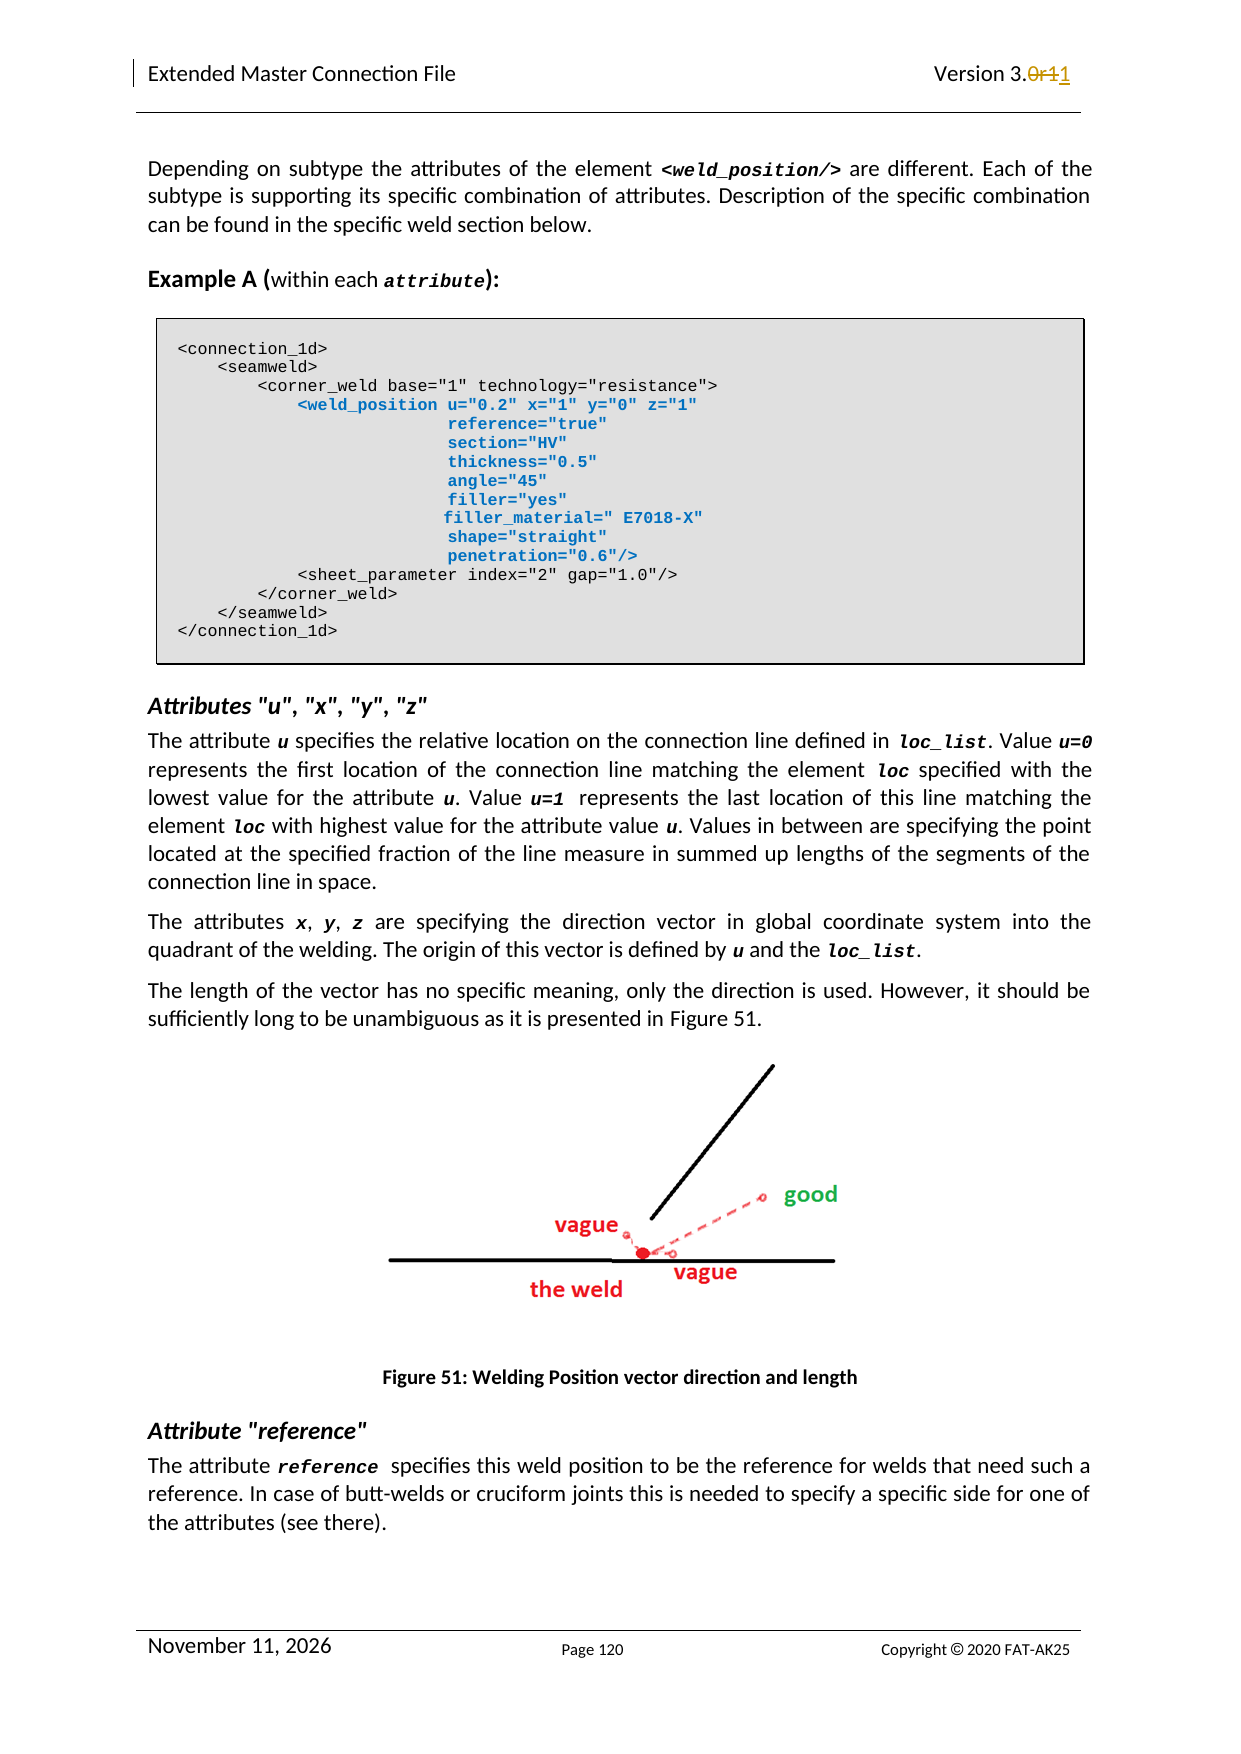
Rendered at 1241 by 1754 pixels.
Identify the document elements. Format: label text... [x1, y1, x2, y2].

text angle="45" [157, 469, 1083, 488]
subtitle Attributes "u", "x", "y", "z" [148, 690, 1092, 720]
text <sheet_parameter index="2" gap="1.0"/> [157, 563, 1083, 582]
subtitle Attribute "reference" [148, 1415, 1092, 1445]
text filler="yes" [157, 488, 1083, 507]
picture [326, 1044, 914, 1352]
text The attributes x, y, z are specifying the direction vector in global coordinate system into the quadrant of the welding. The origin of this vector is defined by u and the loc_list. [148, 907, 1092, 963]
text thickness="0.5" [157, 450, 1083, 469]
text Figure 51: Welding Position vector direction and length [148, 1364, 1092, 1390]
text <seamweld> [157, 356, 1083, 375]
text filler_material=" E7018-X" [157, 507, 1083, 526]
text Depending on subtype the attributes of the element <weld_position/> are different. Each of the subtype is supporting its specific combination of attributes. Description of the specific combination can be found in the specific weld section below. [148, 154, 1092, 238]
text </connection_1d> [157, 620, 1083, 639]
text <corner_weld base="1" technology="resistance"> [157, 375, 1083, 394]
text </corner_weld> [157, 582, 1083, 601]
text </seamweld> [157, 601, 1083, 620]
text section="HV" [157, 431, 1083, 450]
text <connection_1d> [157, 337, 1083, 356]
text The length of the vector has no specific meaning, only the direction is used. However, it should be sufficiently long to be unambiguous as it is presented in Figure 51. [148, 976, 1092, 1032]
text Example A (within each attribute): [148, 263, 1092, 293]
text shape="straight" [157, 526, 1083, 544]
text penetration="0.6"/> [157, 544, 1083, 563]
text <weld_position u="0.2" x="1" y="0" z="1" [157, 394, 1083, 412]
text The attribute reference specifies this weld position to be the reference for welds that need such a reference. In case of butt-welds or cruciform joints this is needed to specify a specific side for one of the attributes (see there). [148, 1452, 1092, 1536]
text The attribute u specifies the relative location on the connection line defined in loc_list. Value u=0 represents the first location of the connection line matching the element loc specified with the lowest value for the attribute u. Value u=1 represents the last location of this line matching the element loc with highest value for the attribute value u. Values in between are specifying the point located at the specified fraction of the line measure in summed up lengths of the segments of the connection line in space. [148, 727, 1092, 895]
text reference="true" [157, 412, 1083, 431]
